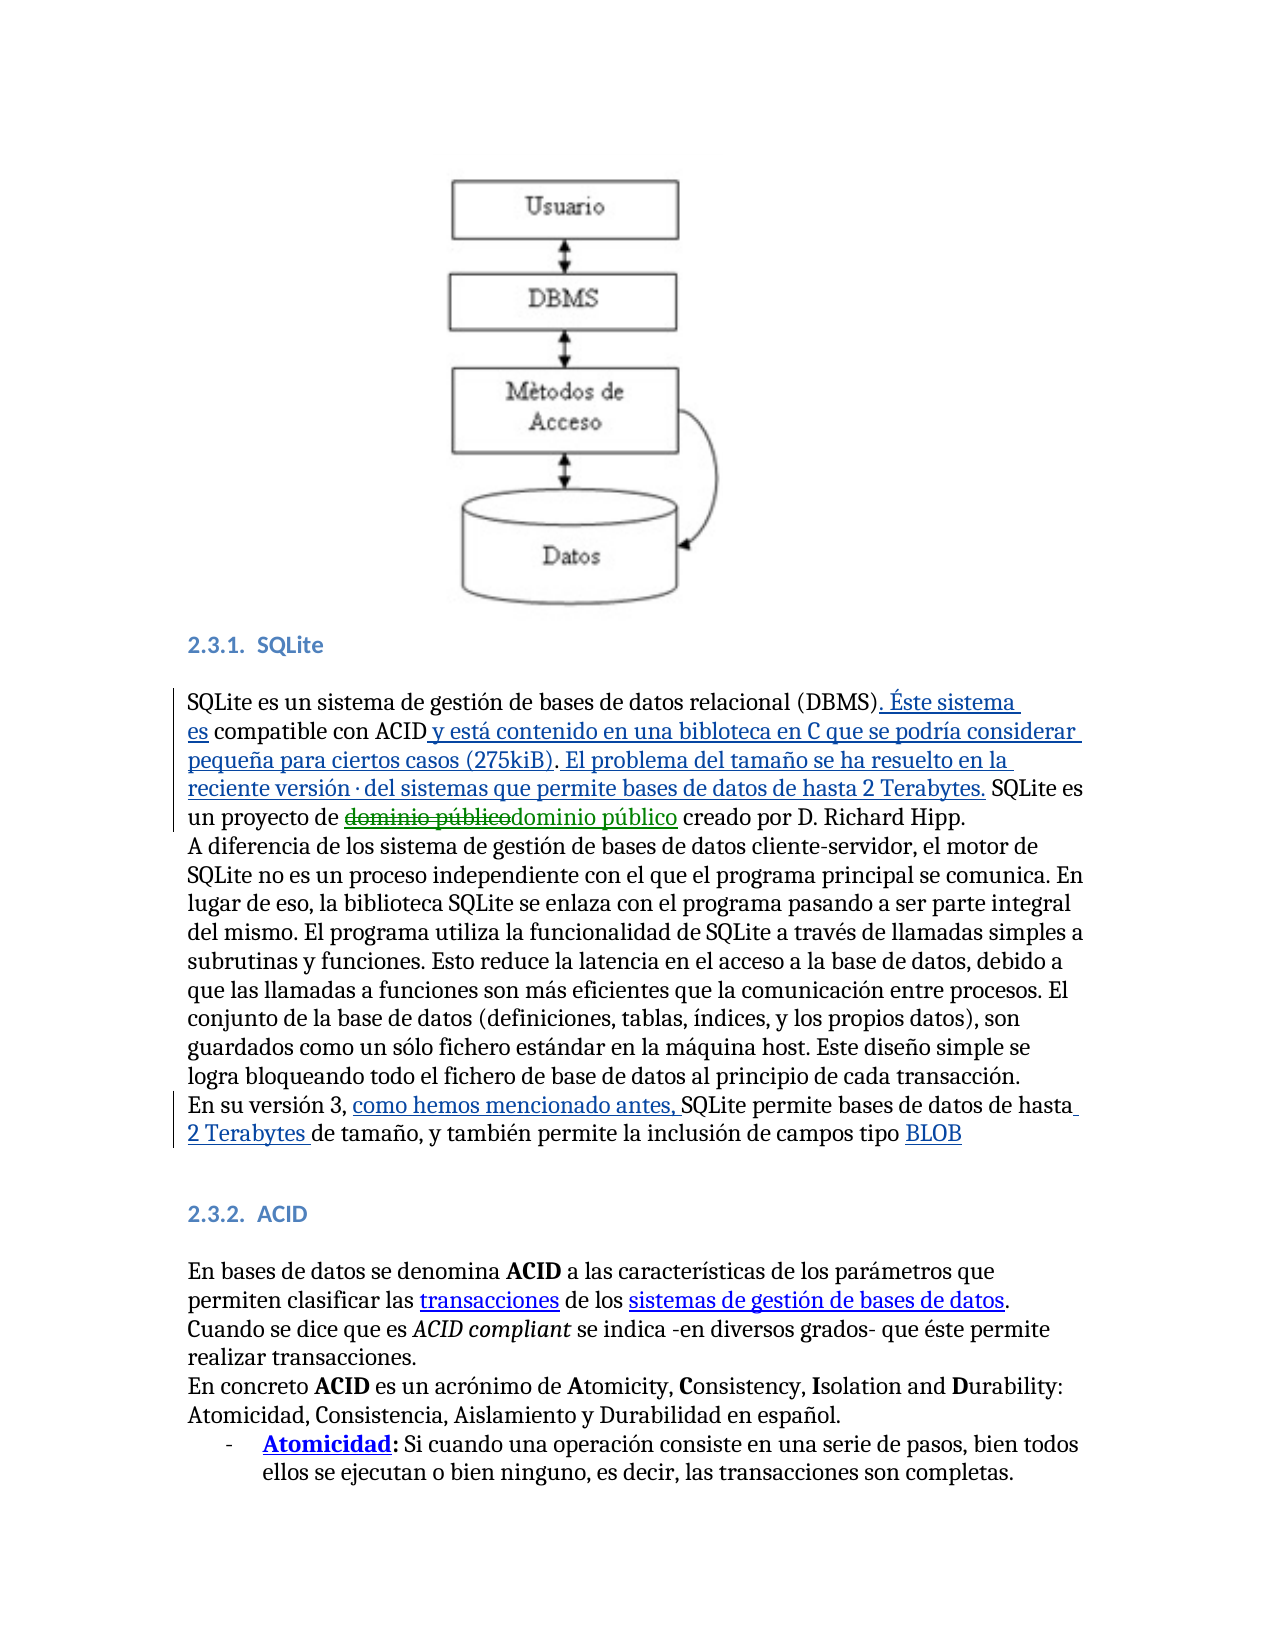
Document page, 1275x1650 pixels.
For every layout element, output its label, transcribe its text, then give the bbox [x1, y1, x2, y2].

text En concreto ACID es un acrónimo de Atomicity, Consistency, Isolation and Durability: Atomicidad, Consistencia, Aislamiento y Durabilidad en español. [187, 1372, 1087, 1429]
text En su versión 3, SQLite permite bases de datos de hastade tamaño, y también permite la inclusión de campos tipo [187, 1091, 1087, 1148]
subtitle 2.3.2. ACID [187, 1198, 1087, 1228]
picture [431, 153, 723, 635]
text En bases de datos se denomina ACID a las características de los parámetros que permiten clasificar las transacciones de los sistemas de gestión de bases de datos. Cuando se dice que es ACID compliant se indica -en diversos grados- que éste permite realizar transacciones. [187, 1257, 1087, 1372]
text SQLite es un sistema de gestión de bases de datos relacional (DBMS) compatible con ACID. SQLite es un proyecto de creado por D. Richard Hipp. [187, 688, 1087, 832]
text A diferencia de los sistema de gestión de bases de datos cliente-servidor, el motor de SQLite no es un proceso independiente con el que el programa principal se comunica. En lugar de eso, la biblioteca SQLite se enlaza con el programa pasando a ser parte integral del mismo. El programa utiliza la funcionalidad de SQLite a través de llamadas simples a subrutinas y funciones. Esto reduce la latencia en el acceso a la base de datos, debido a que las llamadas a funciones son más eficientes que la comunicación entre procesos. El conjunto de la base de datos (definiciones, tablas, índices, y los propios datos), son guardados como un sólo fichero estándar en la máquina host. Este diseño simple se logra bloqueando todo el fichero de base de datos al principio de cada transacción. [187, 832, 1087, 1091]
subtitle 2.3.1. SQLite [187, 629, 1087, 659]
list Atomicidad: Si cuando una operación consiste en una serie de pasos, bien todos ellos se ejecutan o bien ninguno, es decir, las transacciones son completas. [225, 1429, 1087, 1487]
